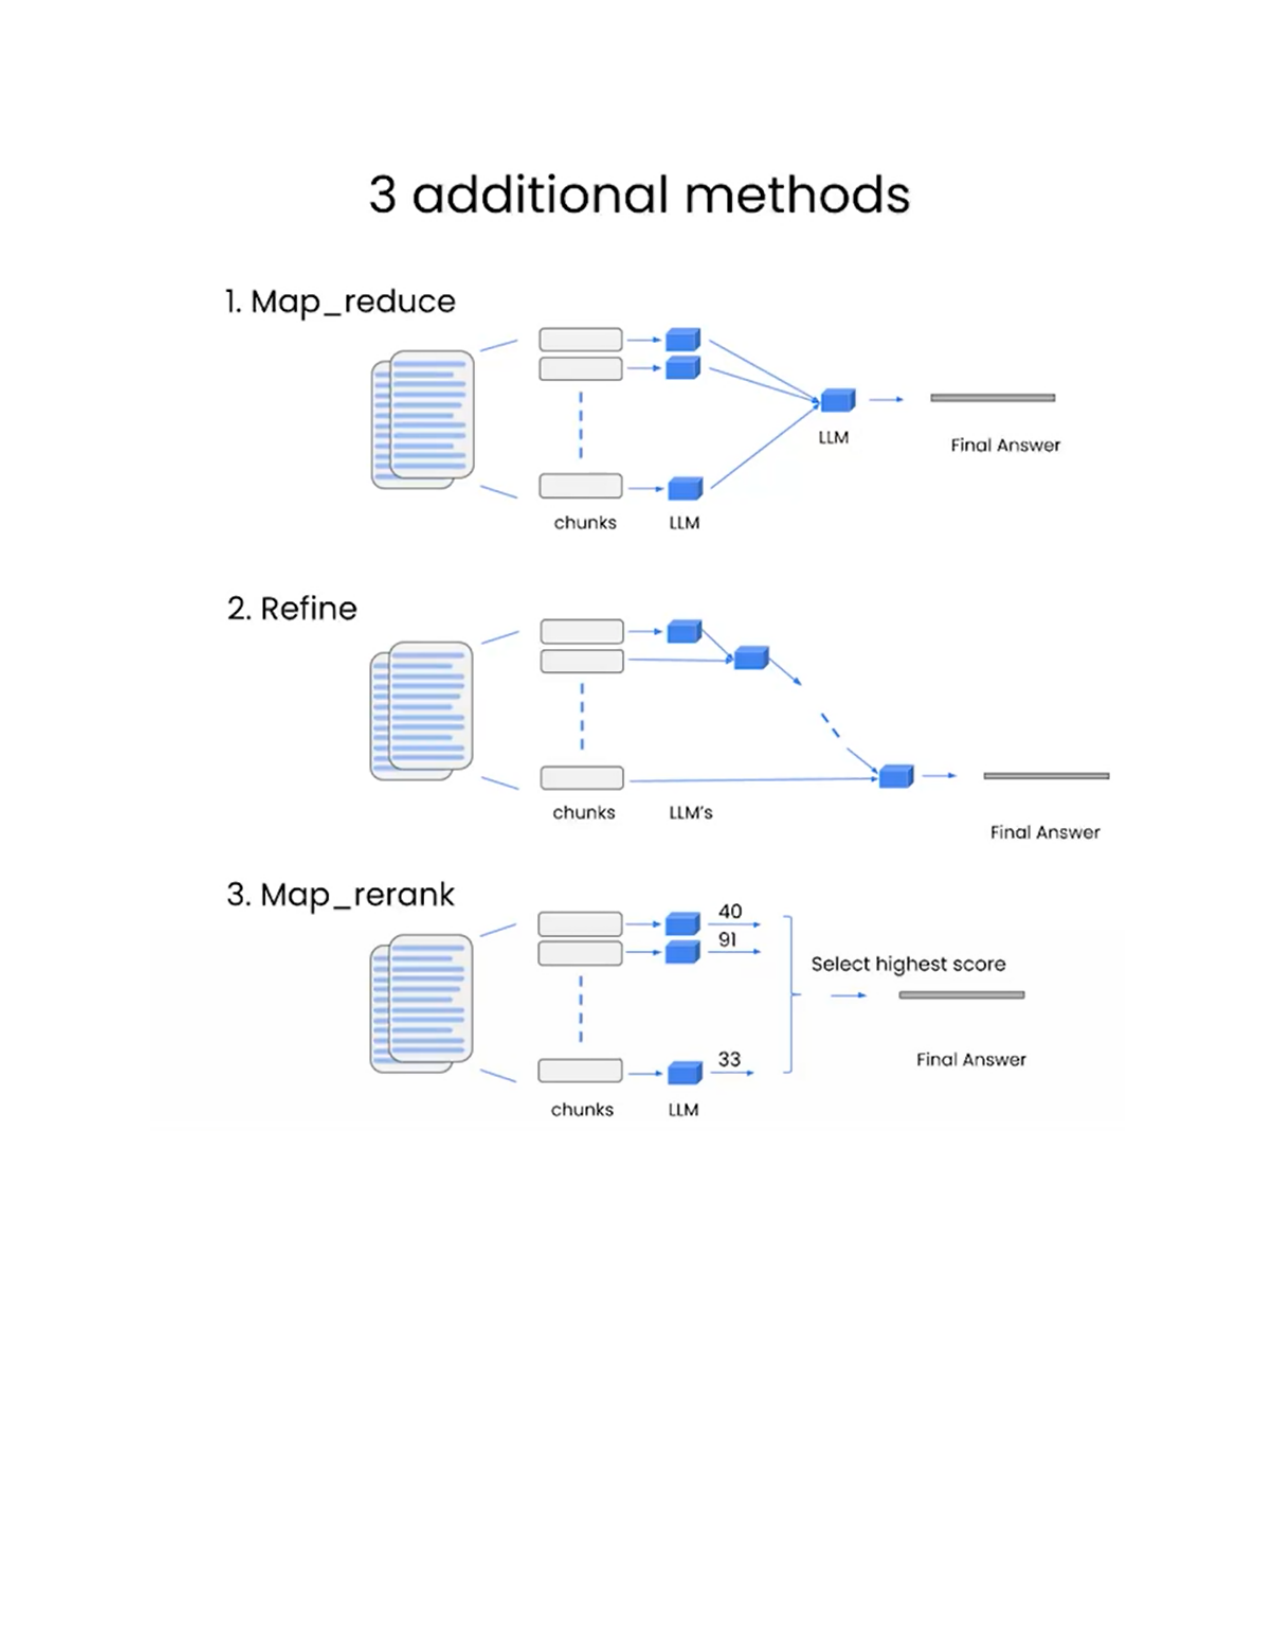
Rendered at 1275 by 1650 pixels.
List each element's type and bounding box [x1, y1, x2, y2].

picture [150, 150, 1125, 1131]
